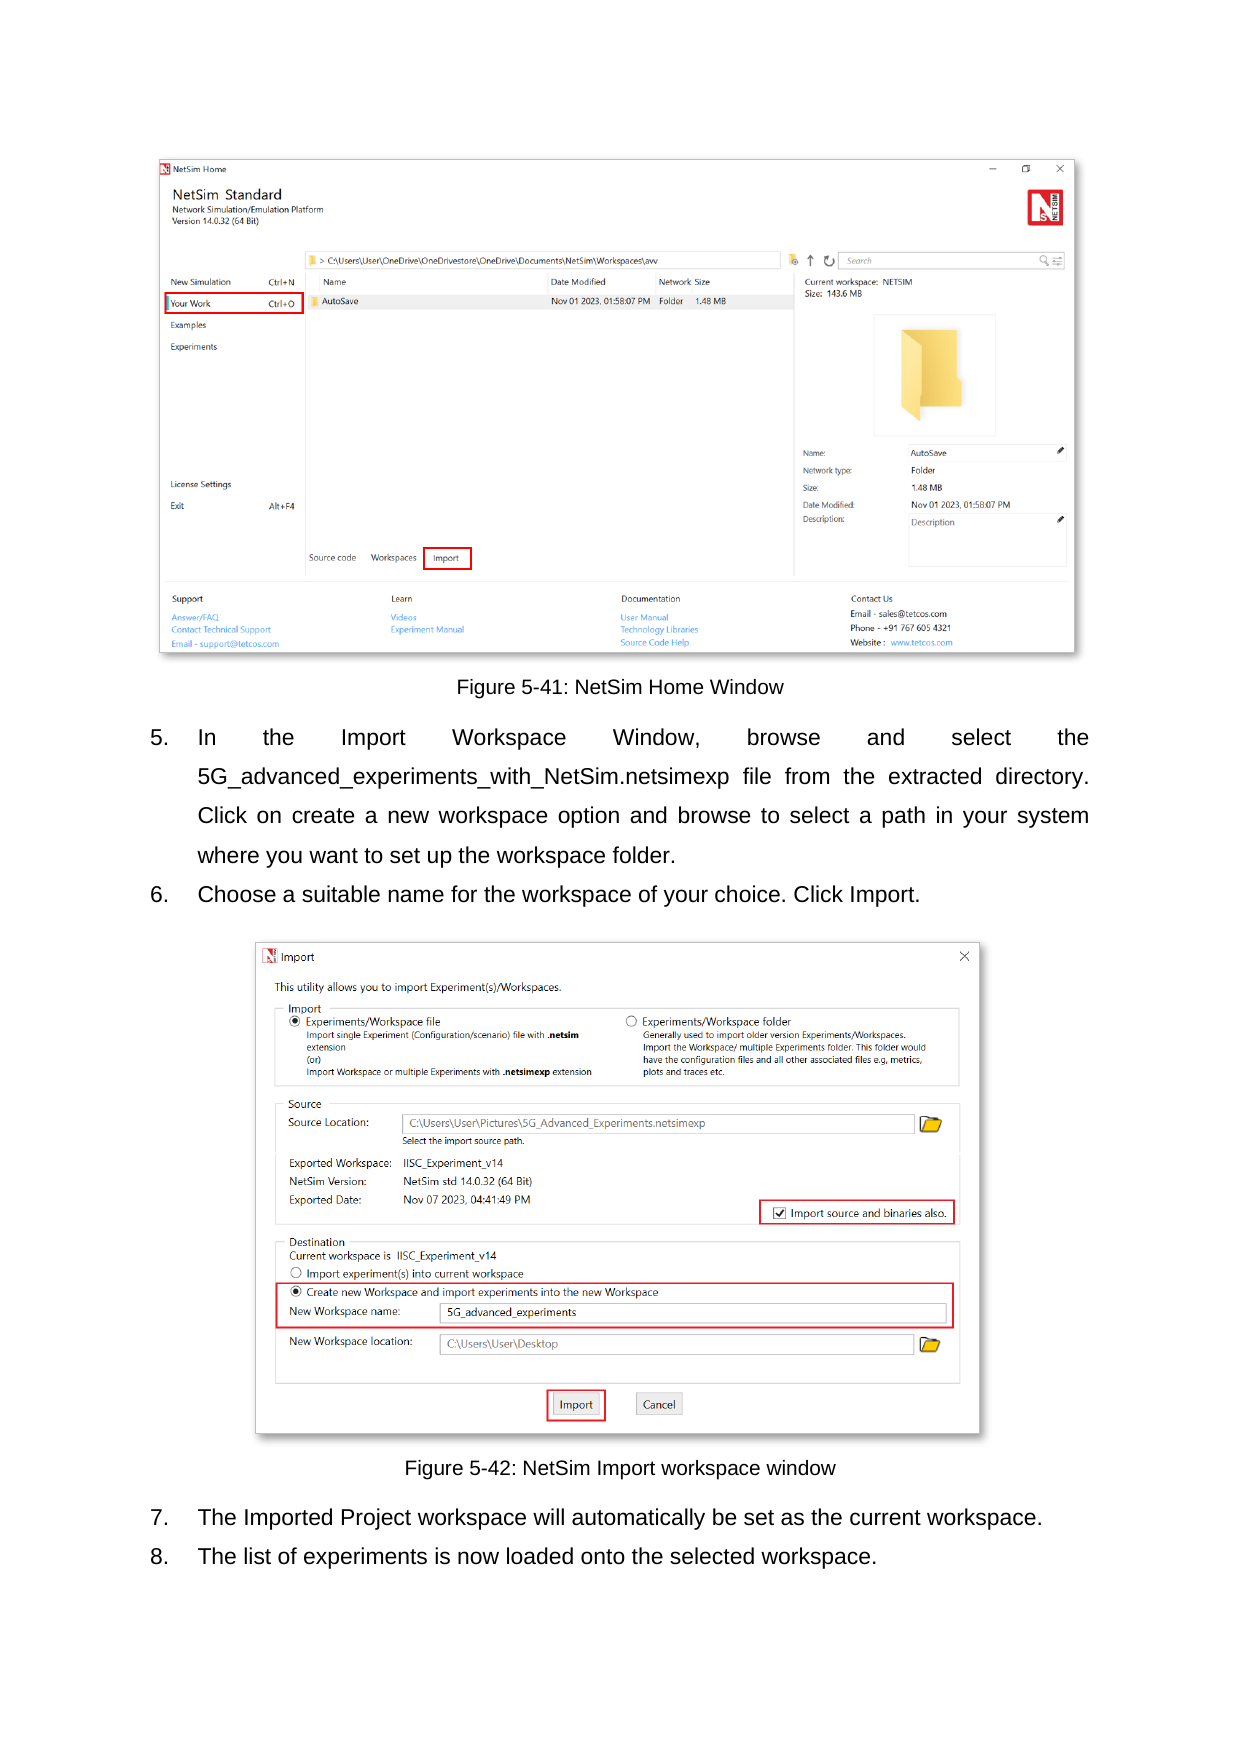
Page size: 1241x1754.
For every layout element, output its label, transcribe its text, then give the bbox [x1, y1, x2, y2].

text In the Import Workspace Window, browse and select the 5G_advanced_experiments_with_NetSim.netsimexp file from the extracted directory. Click on create a new workspace option and browse to select a path in your system where you want to set up the workspace folder. [150, 723, 1090, 868]
text Choose a suitable name for the workspace of your choice. Click Import. [150, 881, 1090, 908]
text The Imported Project workspace will automatically be set as the current workspace. [150, 1504, 1090, 1530]
picture [256, 943, 979, 1433]
picture [160, 160, 1074, 652]
text The list of experiments is now loaded onto the selected workspace. [150, 1543, 1090, 1570]
